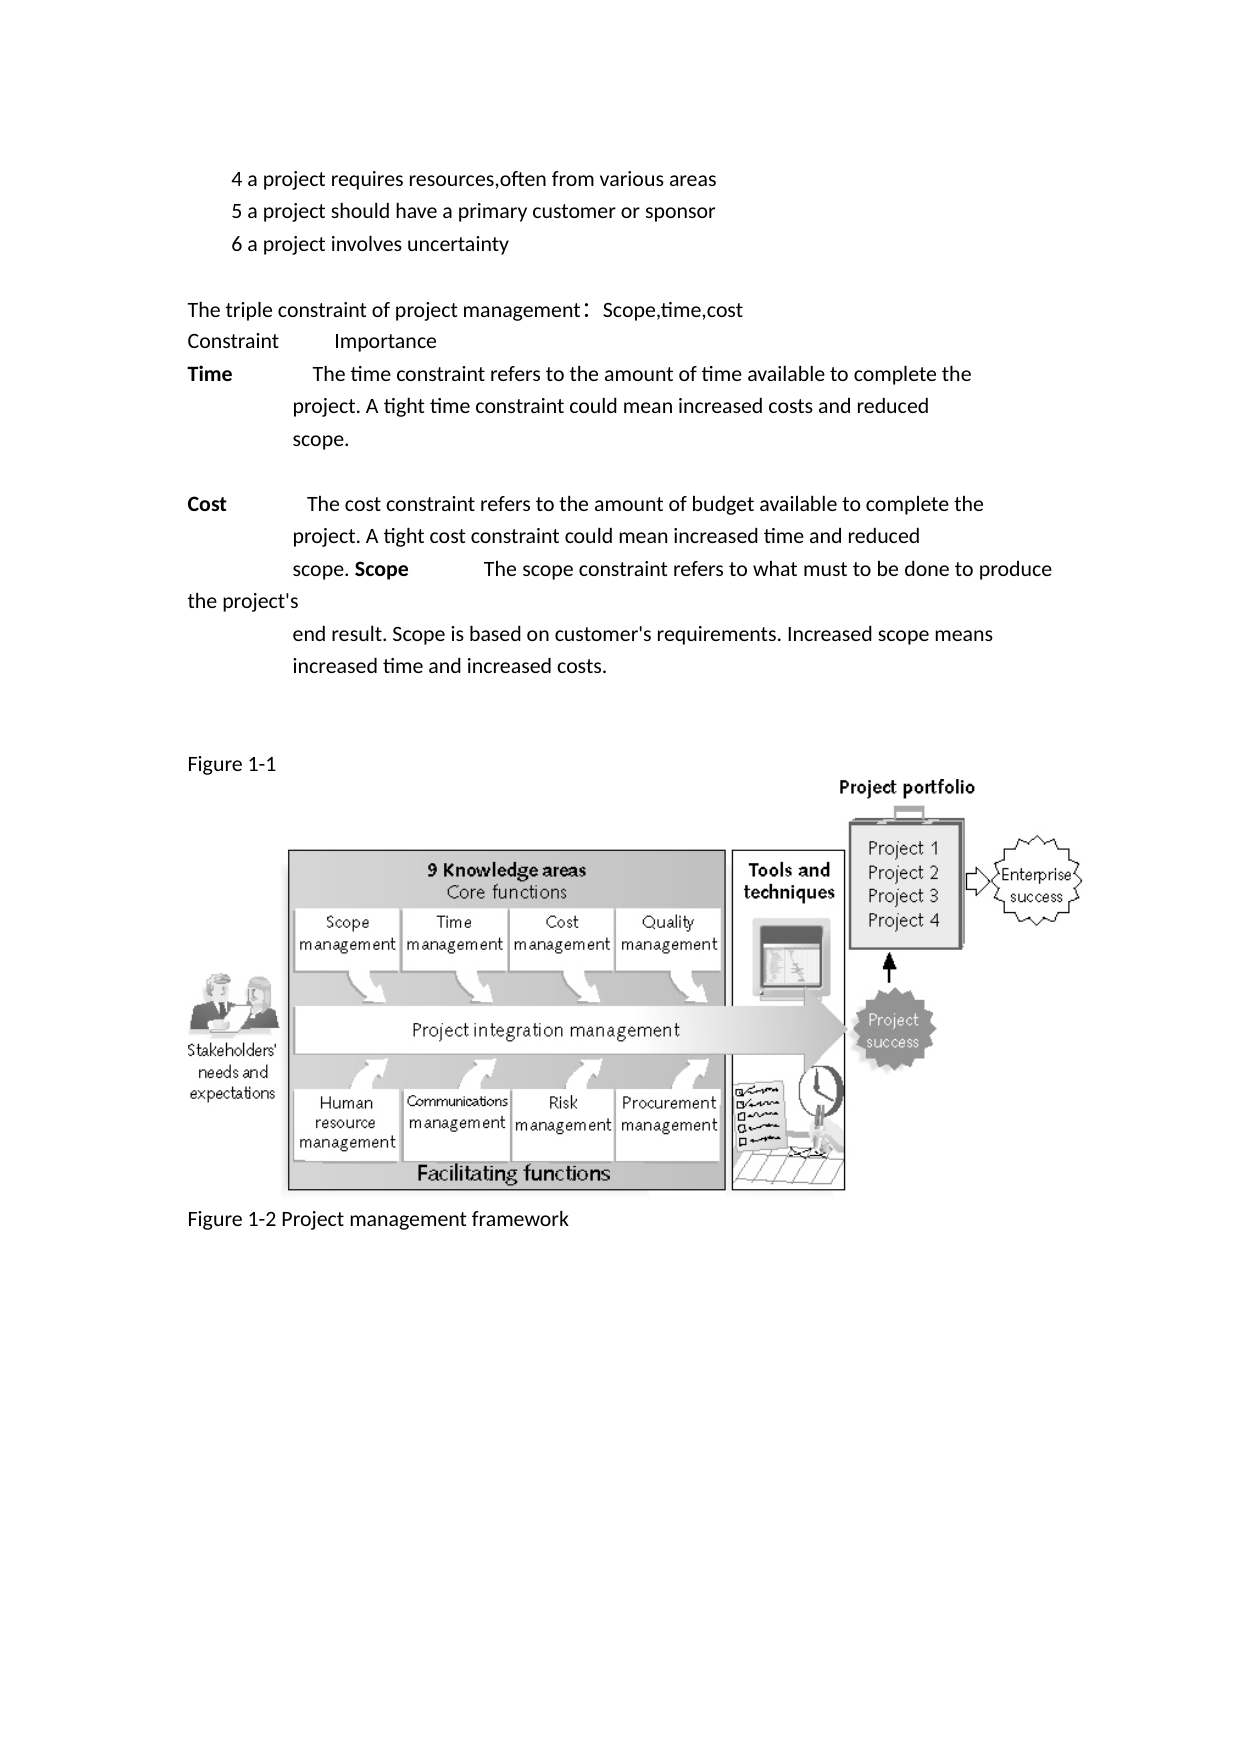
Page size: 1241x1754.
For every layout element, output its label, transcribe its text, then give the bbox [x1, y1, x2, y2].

text increased time and increased costs. [187, 649, 1053, 682]
text Time The time constraint refers to the amount of time available to complete the [187, 357, 1053, 389]
text Constraint Importance [187, 324, 1053, 357]
text 6 a project involves uncertainty [187, 227, 1053, 259]
text scope. [187, 422, 1053, 454]
text 4 a project requires resources,often from various areas [187, 162, 1053, 194]
text scope. Scope The scope constraint refers to what must to be done to produce the project's [187, 552, 1053, 617]
text project. A tight cost constraint could mean increased time and reduced [187, 519, 1053, 552]
text Cost The cost constraint refers to the amount of budget available to complete the [187, 487, 1053, 519]
text project. A tight time constraint could mean increased costs and reduced [187, 389, 1053, 422]
text Figure 1-1 [187, 747, 1053, 779]
text The triple constraint of project management：Scope,time,cost [187, 292, 1053, 324]
text end result. Scope is based on customer's requirements. Increased scope means [187, 617, 1053, 649]
text 5 a project should have a primary customer or sponsor [187, 194, 1053, 227]
text Figure 1-2 Project management framework [187, 1202, 1053, 1234]
picture [187, 779, 1083, 1199]
